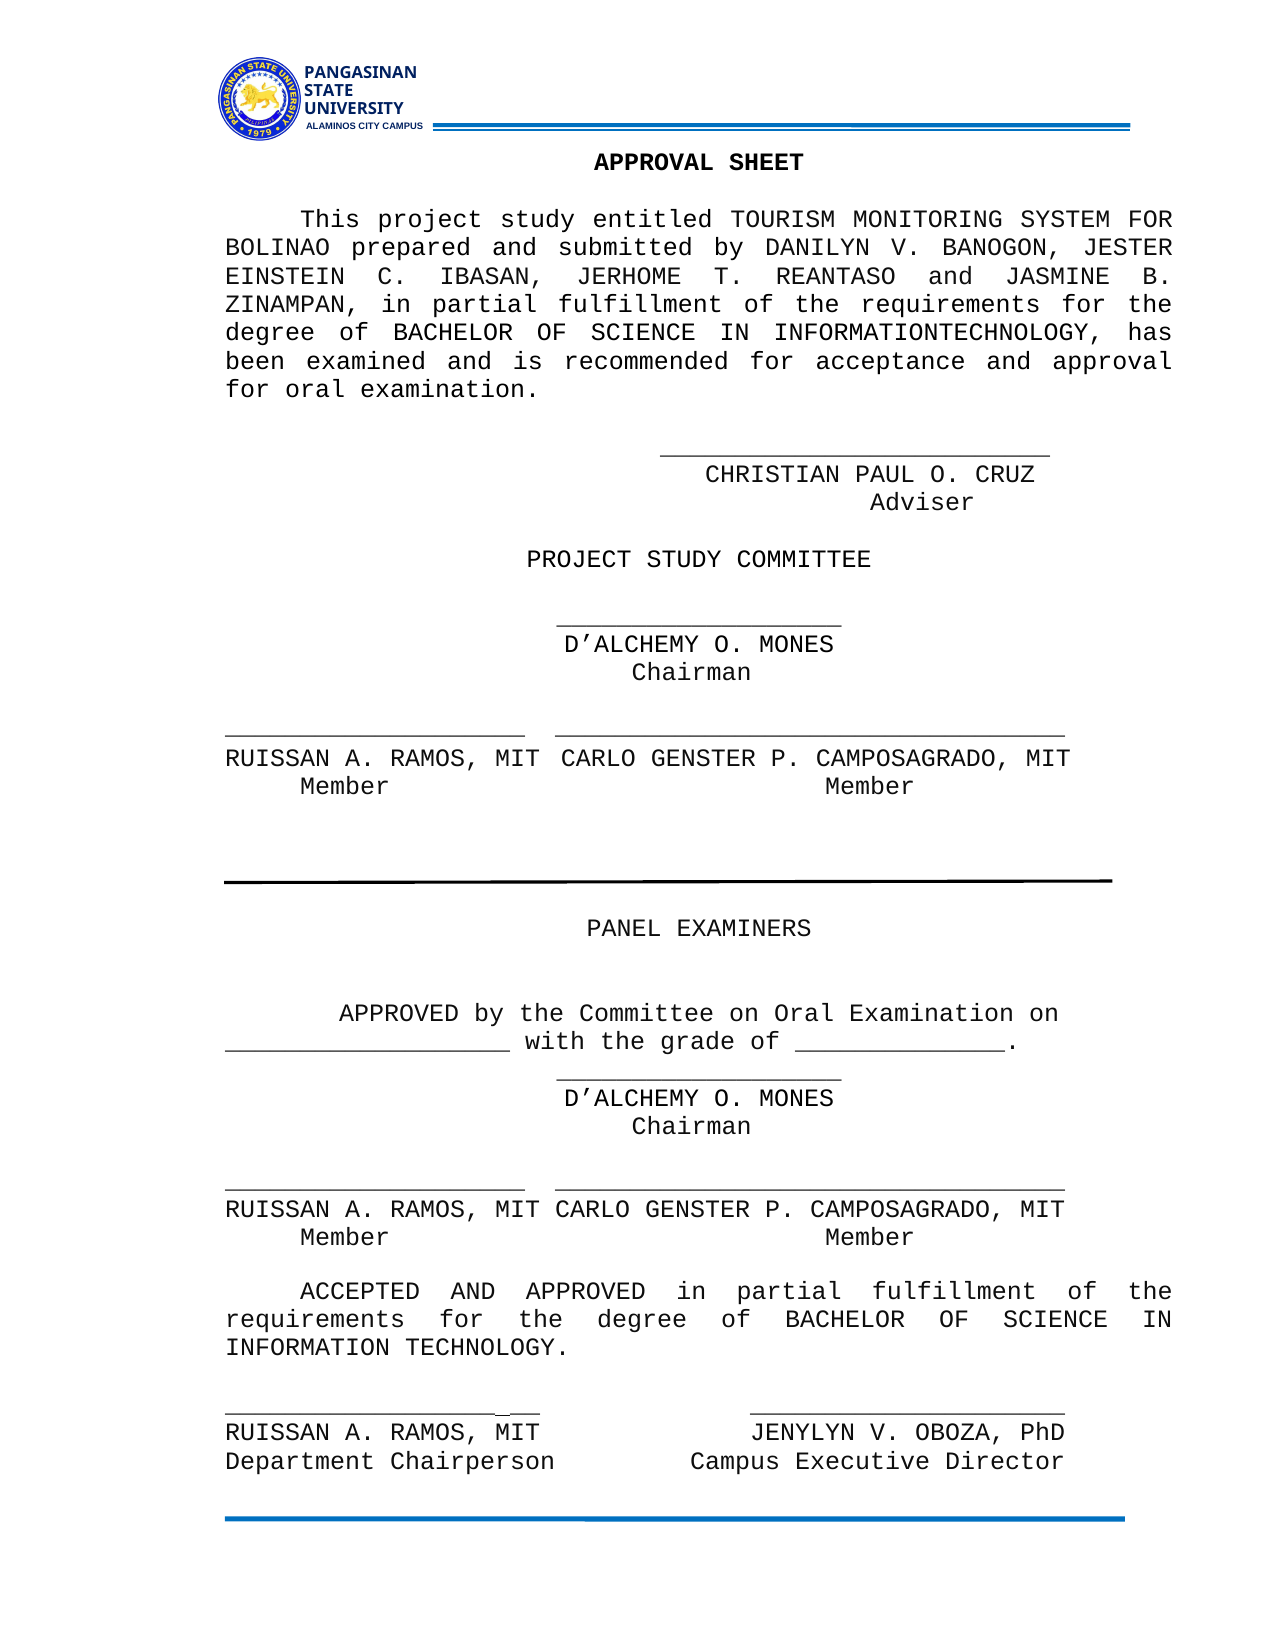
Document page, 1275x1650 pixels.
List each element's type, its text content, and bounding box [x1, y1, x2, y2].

text PANEL EXAMINERS [225, 916, 1173, 944]
text __________________ __ _____________________ [225, 1392, 1173, 1420]
text D’ALCHEMY O. MONES [225, 632, 1173, 660]
text ACCEPTED AND APPROVED in partial fulfillment of the requirements for the degree of BACHELOR OF SCIENCE IN INFORMATION TECHNOLOGY. [225, 1278, 1173, 1363]
picture [218, 57, 301, 141]
text ___________________ [225, 1057, 1173, 1086]
text ___________________ with the grade of ______________. [225, 1029, 1173, 1057]
text ___________________ [225, 603, 1173, 632]
text Chairman [225, 660, 1173, 688]
text Adviser [225, 490, 1173, 518]
text Member Member [225, 774, 1173, 802]
text RUISSAN A. RAMOS, MIT JENYLYN V. OBOZA, PhD [225, 1420, 1173, 1448]
text __________________________ [225, 433, 1173, 462]
text ____________________ __________________________________ RUISSAN A. RAMOS, MIT CARLO GENSTER P. CAMPOSAGRADO, MIT [225, 714, 1173, 774]
text Chairman [225, 1114, 1173, 1142]
text Department Chairperson Campus Executive Director [225, 1448, 1173, 1477]
subtitle APPROVAL SHEET [225, 150, 1173, 178]
text ____________________ __________________________________ RUISSAN A. RAMOS, MIT CARLO GENSTER P. CAMPOSAGRADO, MIT [225, 1168, 1173, 1224]
text PROJECT STUDY COMMITTEE [225, 547, 1173, 575]
text CHRISTIAN PAUL O. CRUZ [225, 462, 1173, 490]
text D’ALCHEMY O. MONES [225, 1086, 1173, 1114]
text APPROVED by the Committee on Oral Examination on [225, 1001, 1173, 1029]
text Member Member [225, 1224, 1173, 1253]
text This project study entitled TOURISM MONITORING SYSTEM FOR BOLINAO prepared and submitted by DANILYN V. BANOGON, JESTER EINSTEIN C. IBASAN, JERHOME T. REANTASO and JASMINE B. ZINAMPAN, in partial fulfillment of the requirements for the degree of BACHELOR OF SCIENCE IN INFORMATIONTECHNOLOGY, has been examined and is recommended for acceptance and approval for oral examination. [225, 207, 1173, 405]
